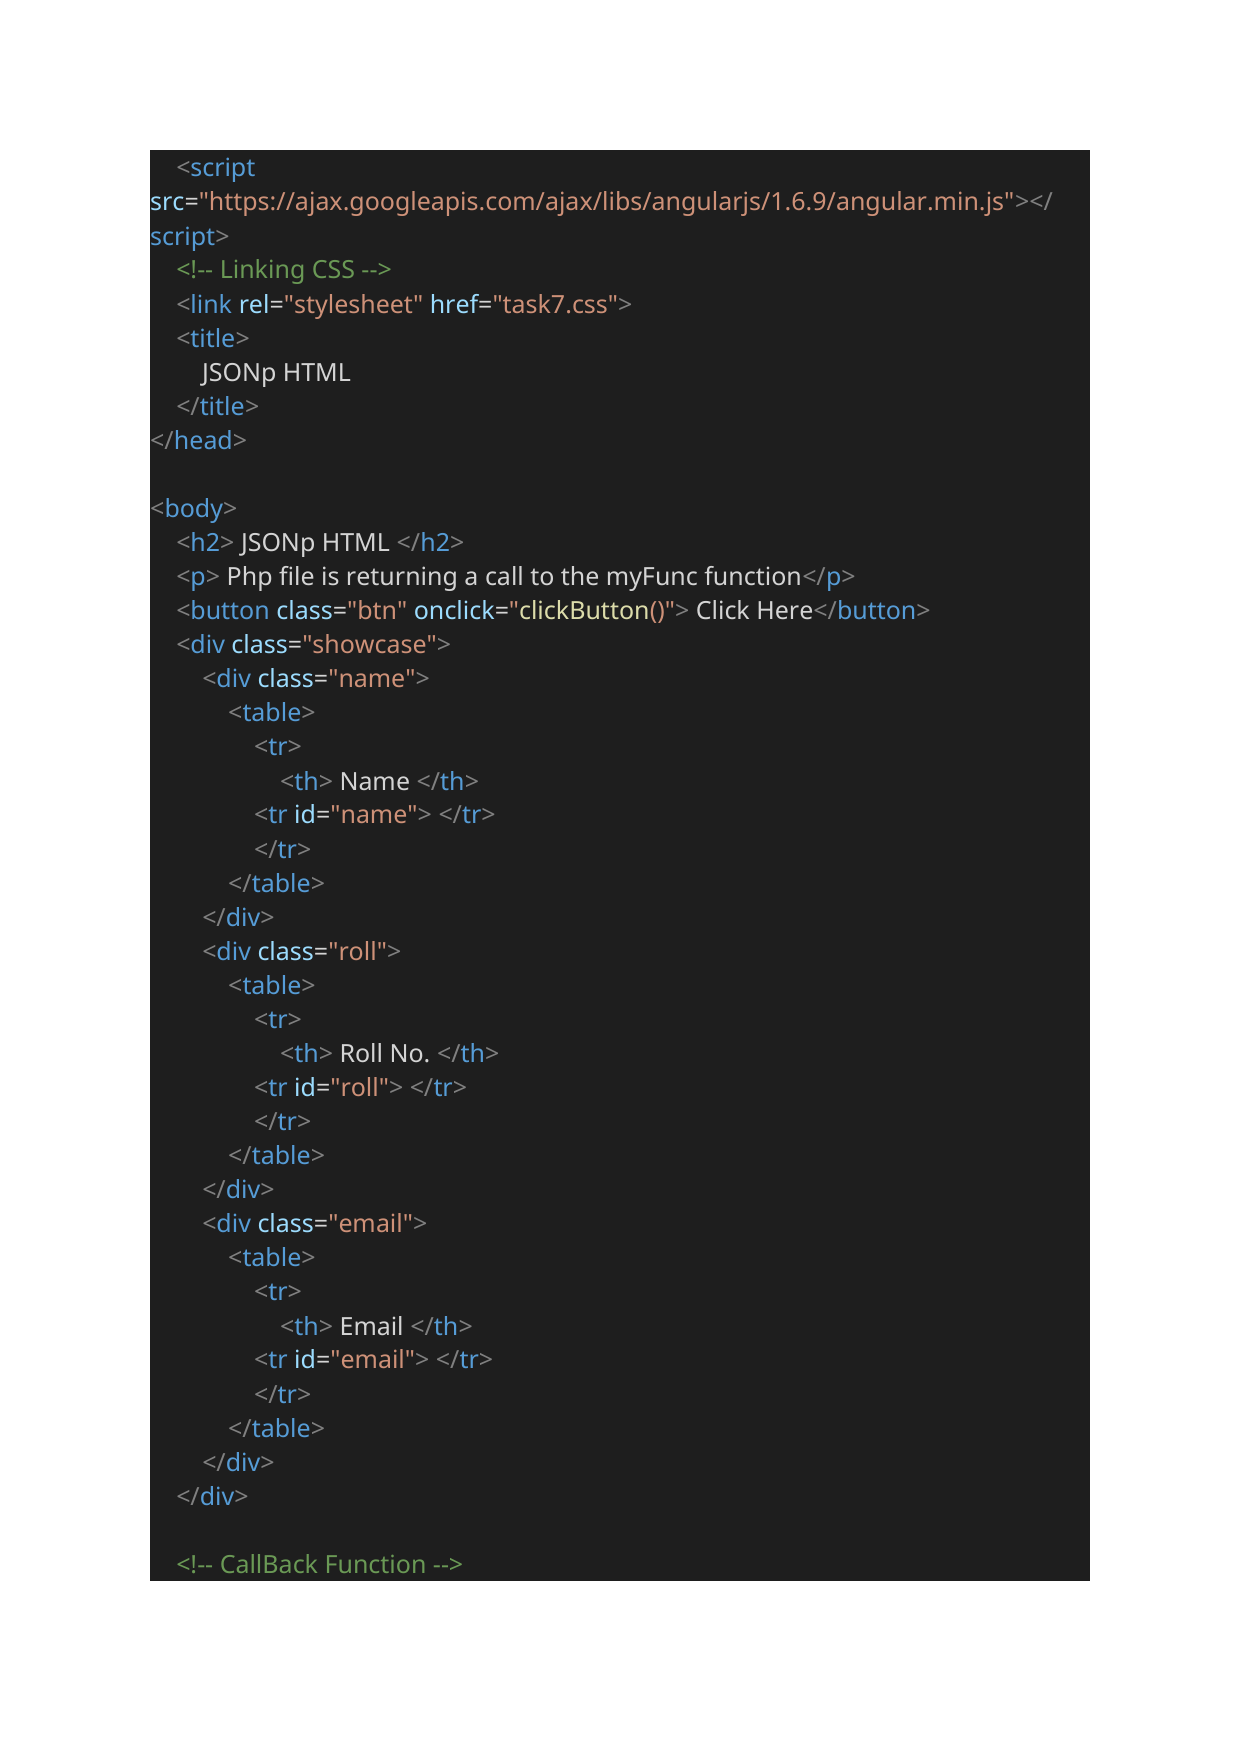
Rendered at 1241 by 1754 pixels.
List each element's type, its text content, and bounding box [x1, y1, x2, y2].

text <tr id="roll"> </tr> [150, 1070, 1090, 1104]
text </tr> [150, 831, 1090, 865]
text </div> [150, 1172, 1090, 1206]
text <div class="showcase"> [150, 627, 1090, 661]
text <tr id="name"> </tr> [150, 797, 1090, 831]
text <div class="name"> [150, 661, 1090, 695]
text <!-- Linking CSS --> [150, 252, 1090, 286]
text </div> [150, 1478, 1090, 1512]
text <div class="roll"> [150, 933, 1090, 967]
text <th> Email </th> [150, 1308, 1090, 1342]
text JSONp HTML [150, 354, 1090, 388]
text </head> [150, 422, 1090, 457]
text <p> Php file is returning a call to the myFunc function</p> [150, 559, 1090, 593]
text <th> Name </th> [150, 763, 1090, 797]
text <link rel="stylesheet" href="task7.css"> [150, 286, 1090, 320]
text <tr> [150, 729, 1090, 763]
text <title> [150, 320, 1090, 354]
text </tr> [150, 1104, 1090, 1138]
text <tr> [150, 1274, 1090, 1308]
text <table> [150, 695, 1090, 729]
text </table> [150, 1410, 1090, 1444]
text <tr> [150, 1002, 1090, 1036]
text <table> [150, 1240, 1090, 1274]
text <button class="btn" onclick="clickButton()"> Click Here</button> [150, 593, 1090, 627]
text <body> [150, 491, 1090, 525]
text </div> [150, 899, 1090, 933]
text <table> [150, 967, 1090, 1002]
text </div> [150, 1444, 1090, 1478]
text <script src="https://ajax.googleapis.com/ajax/libs/angularjs/1.6.9/angular.min.js"></script> [150, 150, 1090, 252]
text <div class="email"> [150, 1206, 1090, 1240]
text <tr id="email"> </tr> [150, 1342, 1090, 1376]
text <h2> JSONp HTML </h2> [150, 525, 1090, 559]
text <!-- CallBack Function --> [150, 1547, 1090, 1581]
text </table> [150, 1138, 1090, 1172]
text </title> [150, 388, 1090, 422]
text </table> [150, 865, 1090, 899]
text <th> Roll No. </th> [150, 1036, 1090, 1070]
text </tr> [150, 1376, 1090, 1410]
